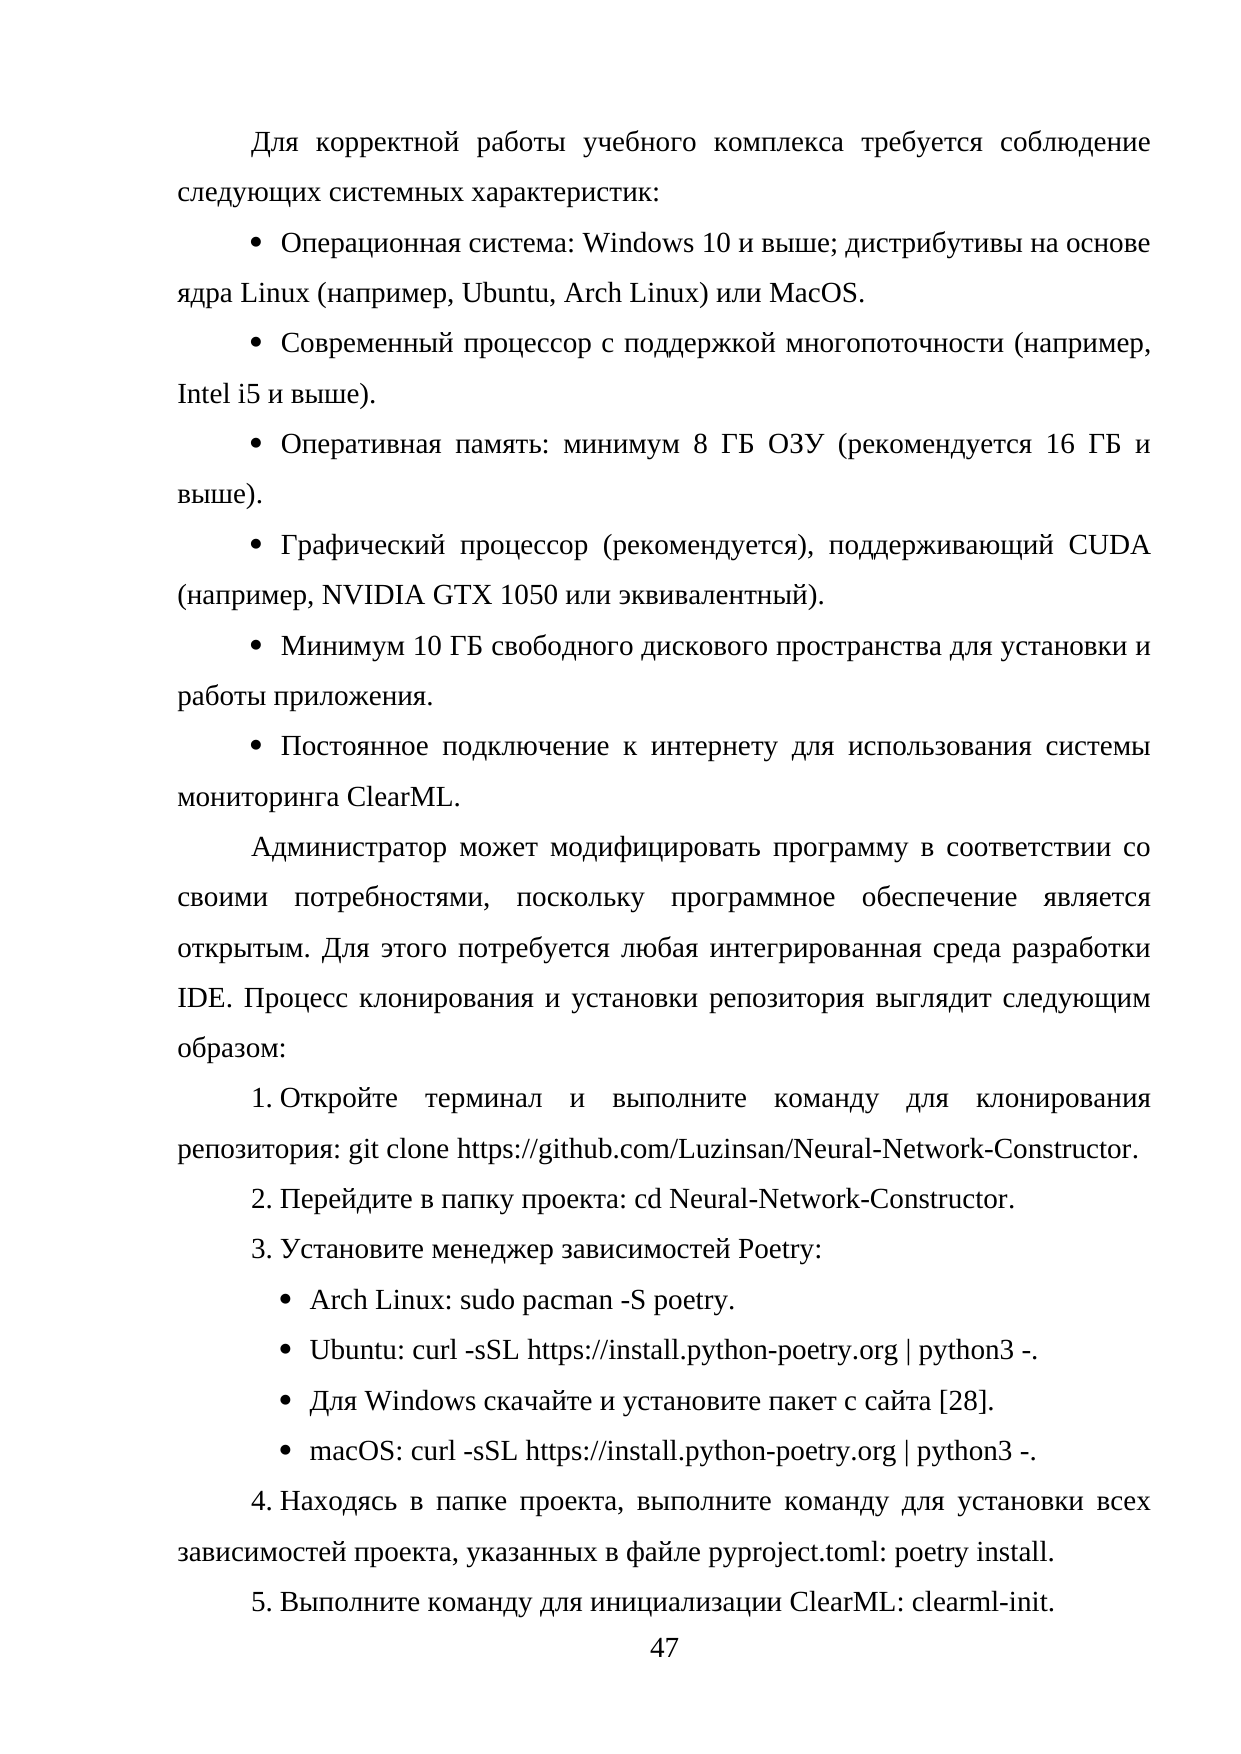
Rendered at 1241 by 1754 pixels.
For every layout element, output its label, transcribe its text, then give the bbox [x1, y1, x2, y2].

list Графический процессор (рекомендуется), поддерживающий CUDA (например, NVIDIA GTX 1050 или эквивалентный). [177, 527, 1152, 611]
list Установите менеджер зависимостей Poetry: [177, 1232, 1152, 1265]
list Откройте терминал и выполните команду для клонирования репозитория: git clone https://github.com/Luzinsan/Neural-Network-Constructor. [177, 1081, 1152, 1164]
list Операционная система: Windows 10 и выше; дистрибутивы на основе ядра Linux (например, Ubuntu, Arch Linux) или MacOS. [177, 225, 1152, 309]
list Ubuntu: curl -sSL https://install.python-poetry.org | python3 -. [177, 1332, 1152, 1366]
list macOS: curl -sSL https://install.python-poetry.org | python3 -. [177, 1433, 1152, 1467]
list Выполните команду для инициализации ClearML: clearml-init. [177, 1584, 1152, 1618]
list Arch Linux: sudo pacman -S poetry. [177, 1282, 1152, 1316]
text Администратор может модифицировать программу в соответствии со своими потребностями, поскольку программное обеспечение является открытым. Для этого потребуется любая интегрированная среда разработки IDE. Процесс клонирования и установки репозитория выглядит следующим образом: [177, 829, 1152, 1064]
text Для корректной работы учебного комплекса требуется соблюдение следующих системных характеристик: [177, 124, 1152, 208]
list Постоянное подключение к интернету для использования системы мониторинга ClearML. [177, 728, 1152, 812]
list Находясь в папке проекта, выполните команду для установки всех зависимостей проекта, указанных в файле pyproject.toml: poetry install. [177, 1483, 1152, 1567]
list Для Windows скачайте и установите пакет с сайта [28]. [177, 1383, 1152, 1416]
list Минимум 10 ГБ свободного дискового пространства для установки и работы приложения. [177, 628, 1152, 712]
list Современный процессор с поддержкой многопоточности (например, Intel i5 и выше). [177, 325, 1152, 409]
list Перейдите в папку проекта: cd Neural-Network-Constructor. [177, 1181, 1152, 1215]
list Оперативная память: минимум 8 ГБ ОЗУ (рекомендуется 16 ГБ и выше). [177, 426, 1152, 510]
